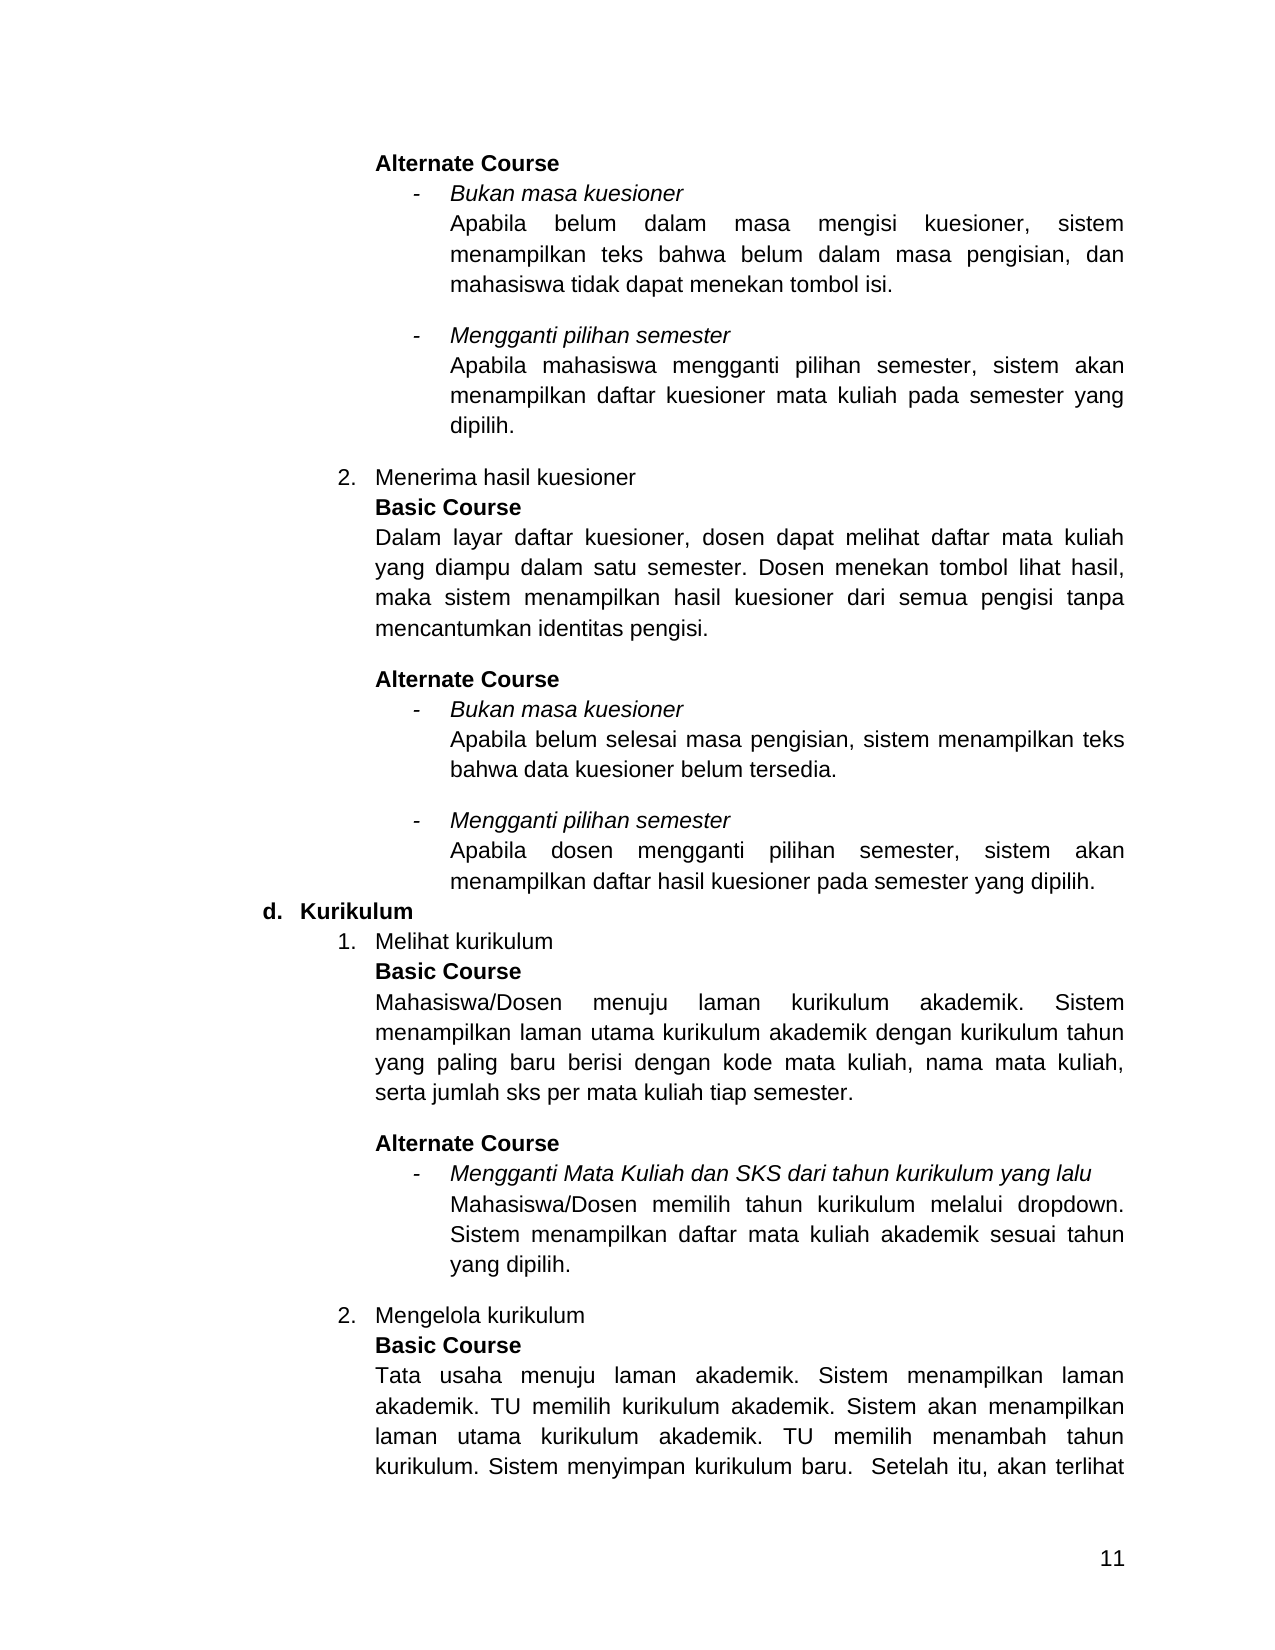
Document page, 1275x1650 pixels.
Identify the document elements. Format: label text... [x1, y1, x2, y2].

list Mengganti pilihan semester [412, 322, 1125, 348]
text Alternate Course [375, 150, 1125, 176]
list Bukan masa kuesioner [412, 696, 1125, 722]
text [375, 1362, 1125, 1479]
text Alternate Course [375, 666, 1125, 692]
text Basic Course [375, 958, 1125, 985]
subtitle Kurikulum [262, 898, 1125, 924]
text Mahasiswa/Dosen menuju laman kurikulum akademik. Sistem menampilkan laman utama kurikulum akademik dengan kurikulum tahun yang paling baru berisi dengan kode mata kuliah, nama mata kuliah, serta jumlah sks per mata kuliah tiap semester. [375, 988, 1125, 1106]
list Melihat kurikulum [337, 928, 1125, 954]
text Basic Course [375, 494, 1125, 520]
text Alternate Course [375, 1130, 1125, 1157]
text Apabila dosen mengganti pilihan semester, sistem akan menampilkan daftar hasil kuesioner pada semester yang dipilih. [450, 837, 1125, 894]
list Mengganti Mata Kuliah dan SKS dari tahun kurikulum yang lalu [412, 1160, 1125, 1187]
list Mengelola kurikulum [337, 1302, 1125, 1328]
text Basic Course [375, 1332, 1125, 1359]
list Mengganti pilihan semester [412, 807, 1125, 834]
text Mahasiswa/Dosen memilih tahun kurikulum melalui dropdown. Sistem menampilkan daftar mata kuliah akademik sesuai tahun yang dipilih. [450, 1191, 1125, 1277]
text Dalam layar daftar kuesioner, dosen dapat melihat daftar mata kuliah yang diampu dalam satu semester. Dosen menekan tombol lihat hasil, maka sistem menampilkan hasil kuesioner dari semua pengisi tanpa mencantumkan identitas pengisi. [375, 524, 1125, 641]
text Apabila mahasiswa mengganti pilihan semester, sistem akan menampilkan daftar kuesioner mata kuliah pada semester yang dipilih. [450, 352, 1125, 439]
list Bukan masa kuesioner [412, 180, 1125, 207]
text Apabila belum selesai masa pengisian, sistem menampilkan teks bahwa data kuesioner belum tersedia. [450, 726, 1125, 783]
text Apabila belum dalam masa mengisi kuesioner, sistem menampilkan teks bahwa belum dalam masa pengisian, dan mahasiswa tidak dapat menekan tombol isi. [450, 210, 1125, 297]
list Menerima hasil kuesioner [337, 463, 1125, 490]
